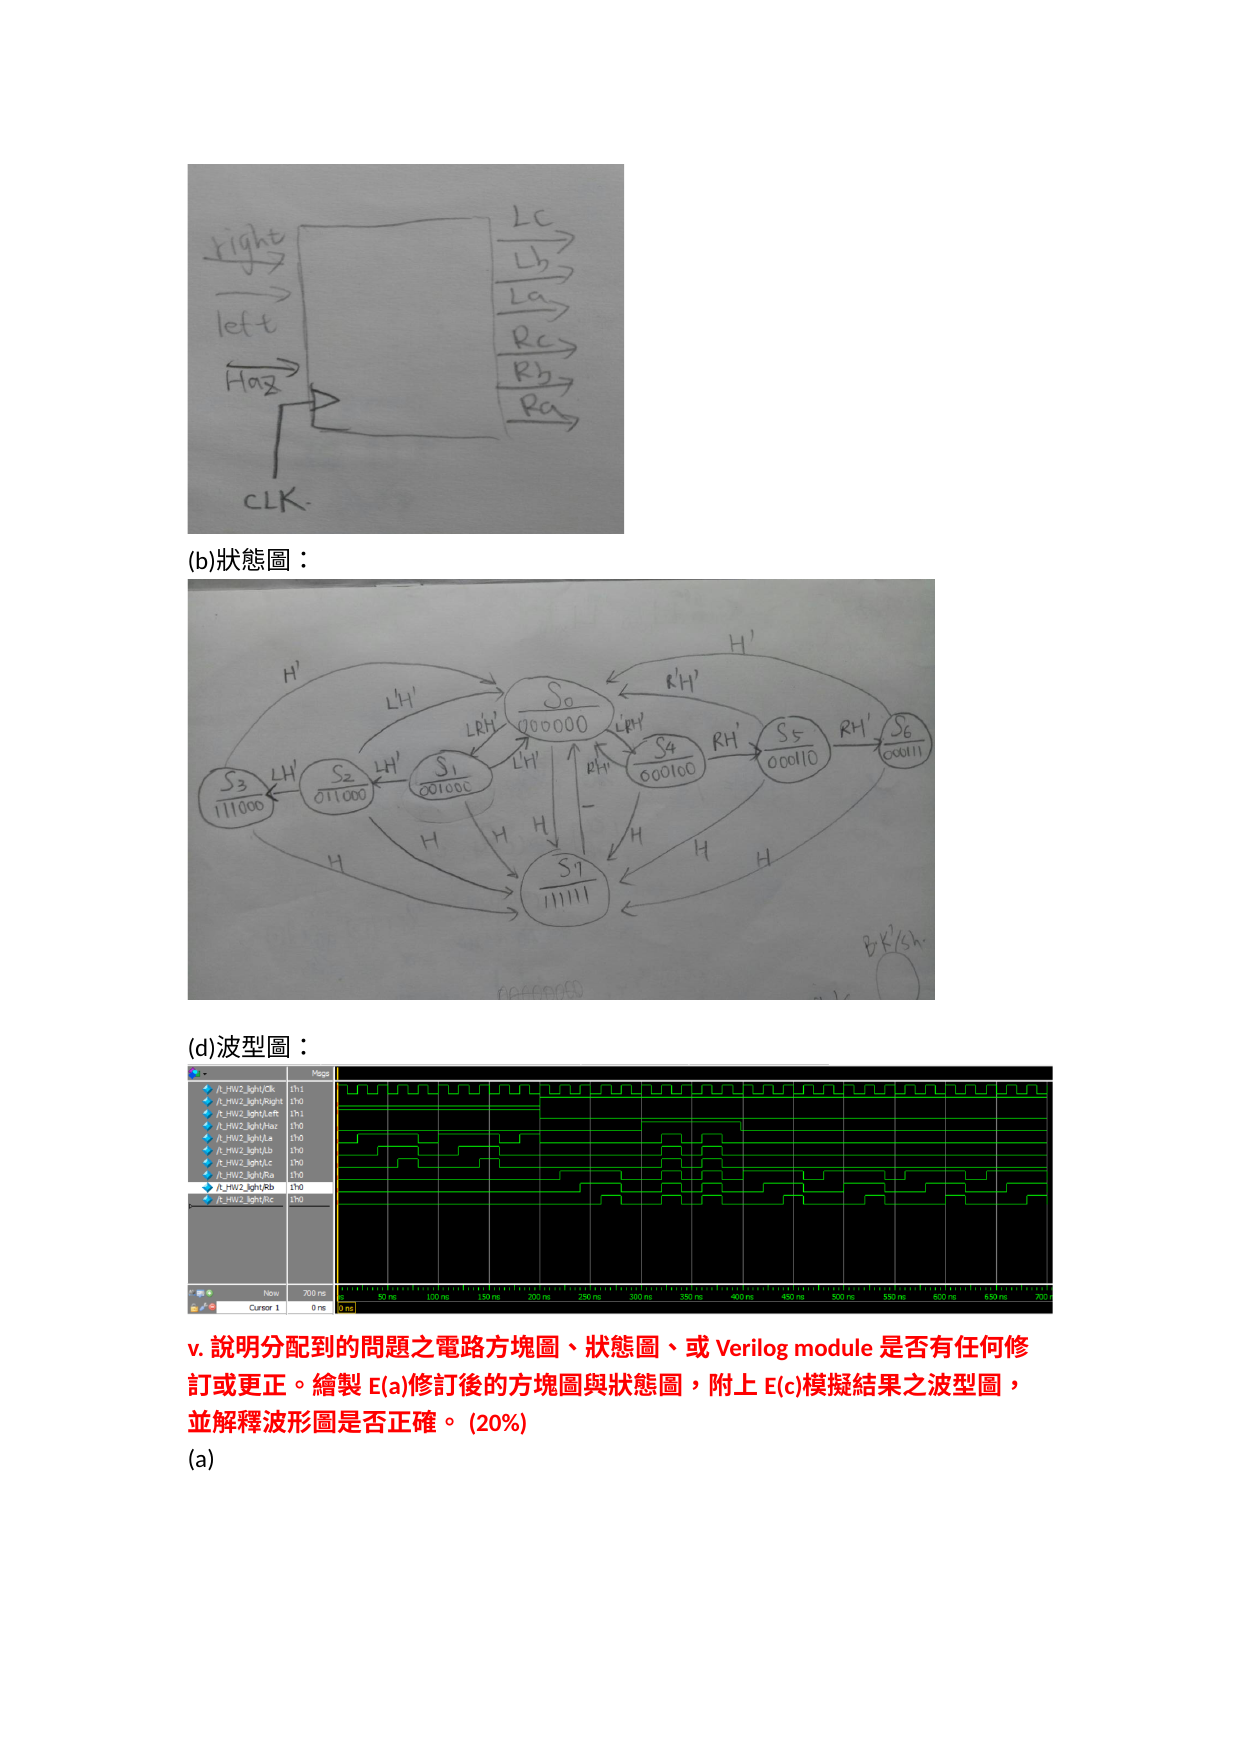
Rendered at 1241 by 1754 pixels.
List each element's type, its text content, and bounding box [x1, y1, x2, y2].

picture [187, 1064, 1053, 1315]
text (a) [187, 1439, 1053, 1477]
text v. 說明分配到的問題之電路方塊圖、狀態圖、或 Verilog module 是否有任何修 訂或更正。繪製 E(a)修訂後的方塊圖與狀態圖，附上 E(c)模擬結果之波型圖， 並解釋波形圖是否正確。 (20%) [187, 1327, 1053, 1439]
text (b)狀態圖： [187, 539, 1053, 577]
text (d)波型圖： [187, 1027, 1053, 1064]
picture [187, 164, 625, 534]
picture [189, 579, 935, 1000]
